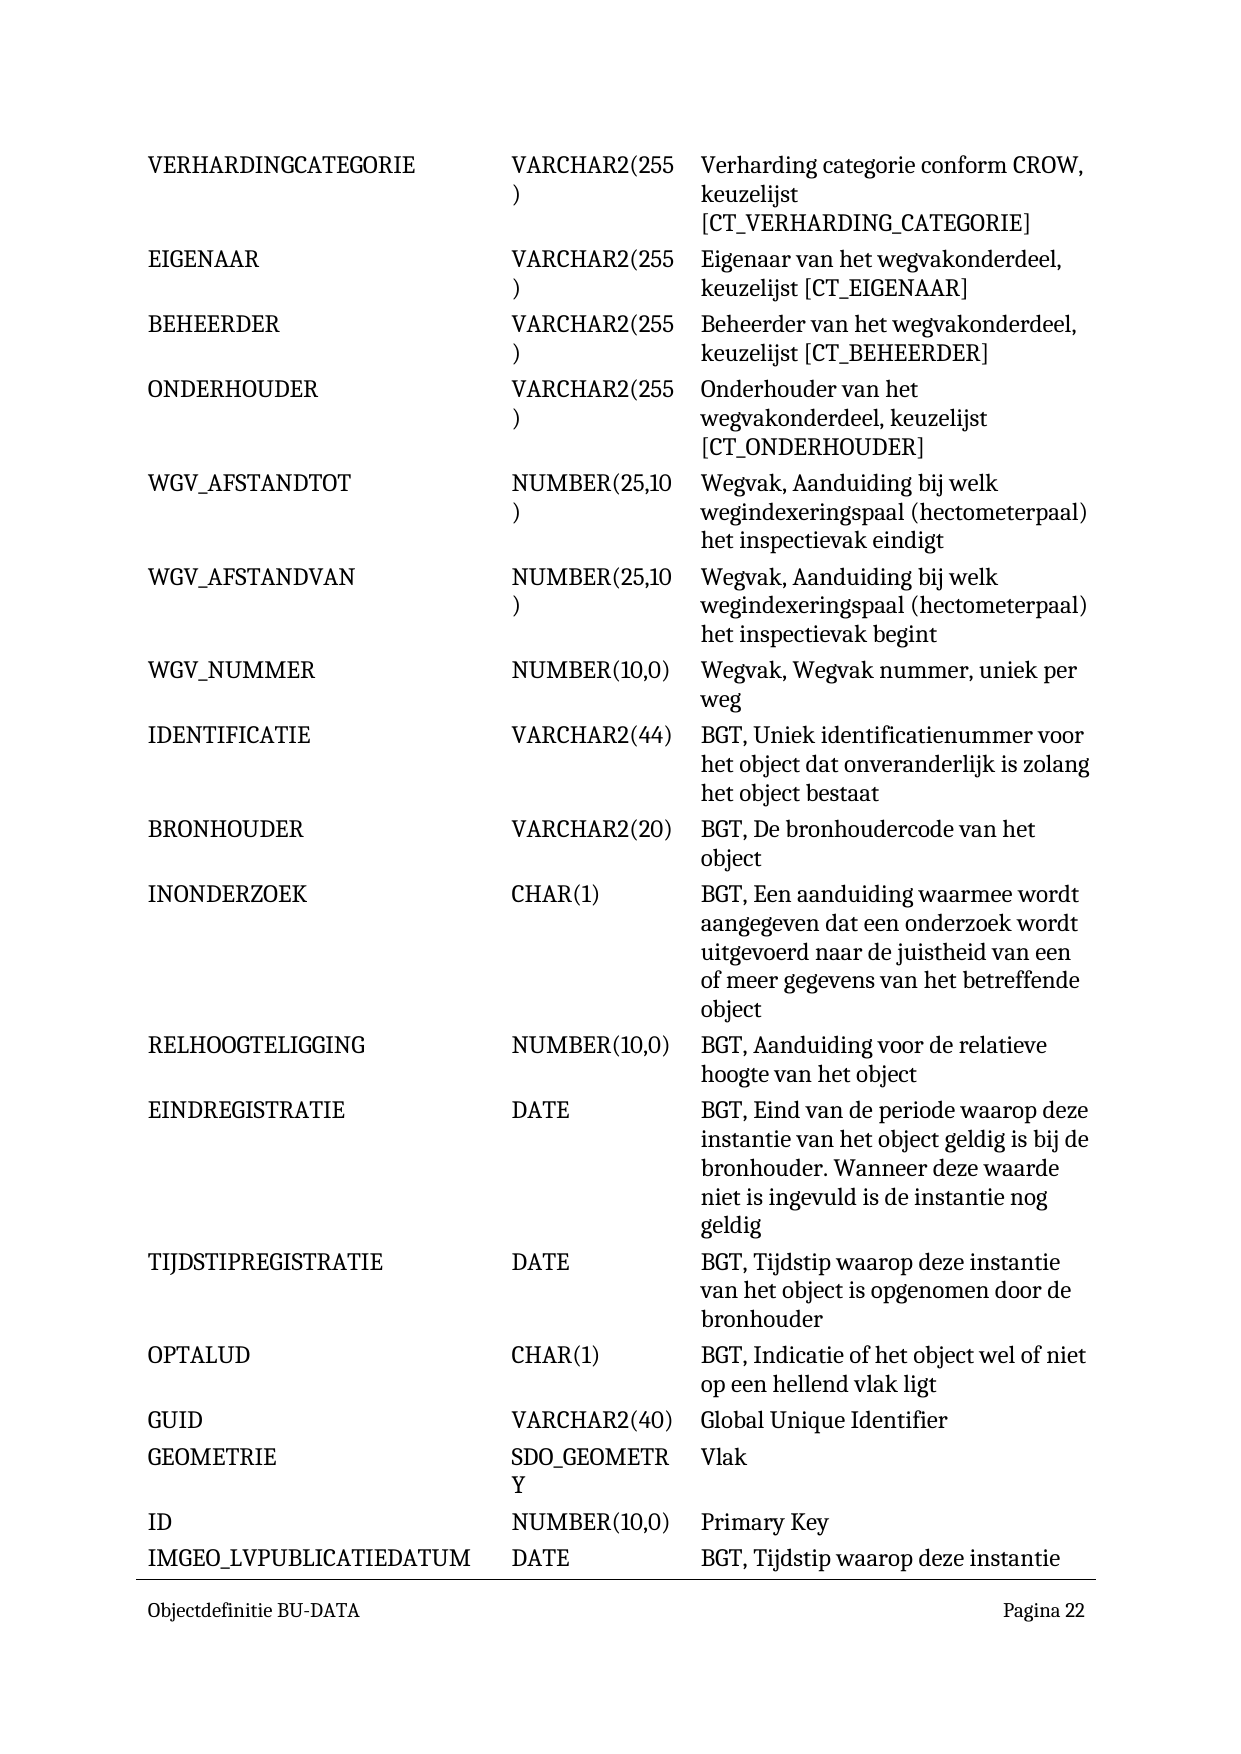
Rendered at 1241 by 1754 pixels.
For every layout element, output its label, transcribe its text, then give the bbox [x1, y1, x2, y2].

table_cell BGT, Tijdstip waarop deze instantie van het object is opgenomen door de bronhouder [689, 1244, 1104, 1338]
table_cell CHAR(1) [500, 1338, 689, 1403]
table_cell WGV_AFSTANDVAN [136, 559, 500, 653]
table_cell EINDREGISTRATIE [136, 1093, 500, 1244]
table_cell VARCHAR2(255) [500, 371, 689, 465]
table_cell VARCHAR2(255) [500, 306, 689, 371]
table_cell NUMBER(10,0) [500, 653, 689, 718]
table_cell BGT, Een aanduiding waarmee wordt aangegeven dat een onderzoek wordt uitgevoerd naar de juistheid van een of meer gegevens van het betreffende object [689, 876, 1104, 1028]
table_cell BEHEERDER [136, 306, 500, 371]
table_cell NUMBER(10,0) [500, 1028, 689, 1093]
table_cell NUMBER(25,10) [500, 559, 689, 653]
table_cell DATE [500, 1244, 689, 1338]
table_cell WGV_NUMMER [136, 653, 500, 718]
table_cell BGT, De bronhoudercode van het object [689, 811, 1104, 876]
table_cell Wegvak, Wegvak nummer, uniek per weg [689, 653, 1104, 718]
table_cell NUMBER(25,10) [500, 465, 689, 559]
table_cell SDO_GEOMETRY [500, 1439, 689, 1504]
table_cell Beheerder van het wegvakonderdeel, keuzelijst [CT_BEHEERDER] [689, 306, 1104, 371]
table_cell VARCHAR2(255) [500, 148, 689, 241]
table_cell ID [136, 1504, 500, 1540]
table_cell Verharding categorie conform CROW, keuzelijst [CT_VERHARDING_CATEGORIE] [689, 148, 1104, 241]
table_cell IDENTIFICATIE [136, 718, 500, 811]
table_cell Eigenaar van het wegvakonderdeel, keuzelijst [CT_EIGENAAR] [689, 241, 1104, 306]
table_cell Primary Key [689, 1504, 1104, 1540]
table_cell Onderhouder van het wegvakonderdeel, keuzelijst [CT_ONDERHOUDER] [689, 371, 1104, 465]
table_cell NUMBER(10,0) [500, 1504, 689, 1540]
table_cell BGT, Eind van de periode waarop deze instantie van het object geldig is bij de bronhouder. Wanneer deze waarde niet is ingevuld is de instantie nog geldig [689, 1093, 1104, 1244]
table_cell GEOMETRIE [136, 1439, 500, 1504]
table_cell CHAR(1) [500, 876, 689, 1028]
table_cell Wegvak, Aanduiding bij welk wegindexeringspaal (hectometerpaal) het inspectievak eindigt [689, 465, 1104, 559]
table_cell DATE [500, 1093, 689, 1244]
table_cell RELHOOGTELIGGING [136, 1028, 500, 1093]
table_cell OPTALUD [136, 1338, 500, 1403]
table_cell VARCHAR2(40) [500, 1403, 689, 1439]
table_cell BGT, Indicatie of het object wel of niet op een hellend vlak ligt [689, 1338, 1104, 1403]
table_cell VERHARDINGCATEGORIE [136, 148, 500, 241]
table_cell INONDERZOEK [136, 876, 500, 1028]
table_cell Vlak [689, 1439, 1104, 1504]
table_cell VARCHAR2(44) [500, 718, 689, 811]
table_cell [689, 1540, 1104, 1576]
table_cell VARCHAR2(255) [500, 241, 689, 306]
table_cell TIJDSTIPREGISTRATIE [136, 1244, 500, 1338]
table_cell DATE [500, 1540, 689, 1576]
table_cell Global Unique Identifier [689, 1403, 1104, 1439]
table_cell EIGENAAR [136, 241, 500, 306]
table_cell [136, 1540, 500, 1576]
table_cell BGT, Aanduiding voor de relatieve hoogte van het object [689, 1028, 1104, 1093]
table_cell BGT, Uniek identificatienummer voor het object dat onveranderlijk is zolang het object bestaat [689, 718, 1104, 811]
table_cell GUID [136, 1403, 500, 1439]
table_cell VARCHAR2(20) [500, 811, 689, 876]
table_cell Wegvak, Aanduiding bij welk wegindexeringspaal (hectometerpaal) het inspectievak begint [689, 559, 1104, 653]
table_cell WGV_AFSTANDTOT [136, 465, 500, 559]
table_cell ONDERHOUDER [136, 371, 500, 465]
table_cell BRONHOUDER [136, 811, 500, 876]
